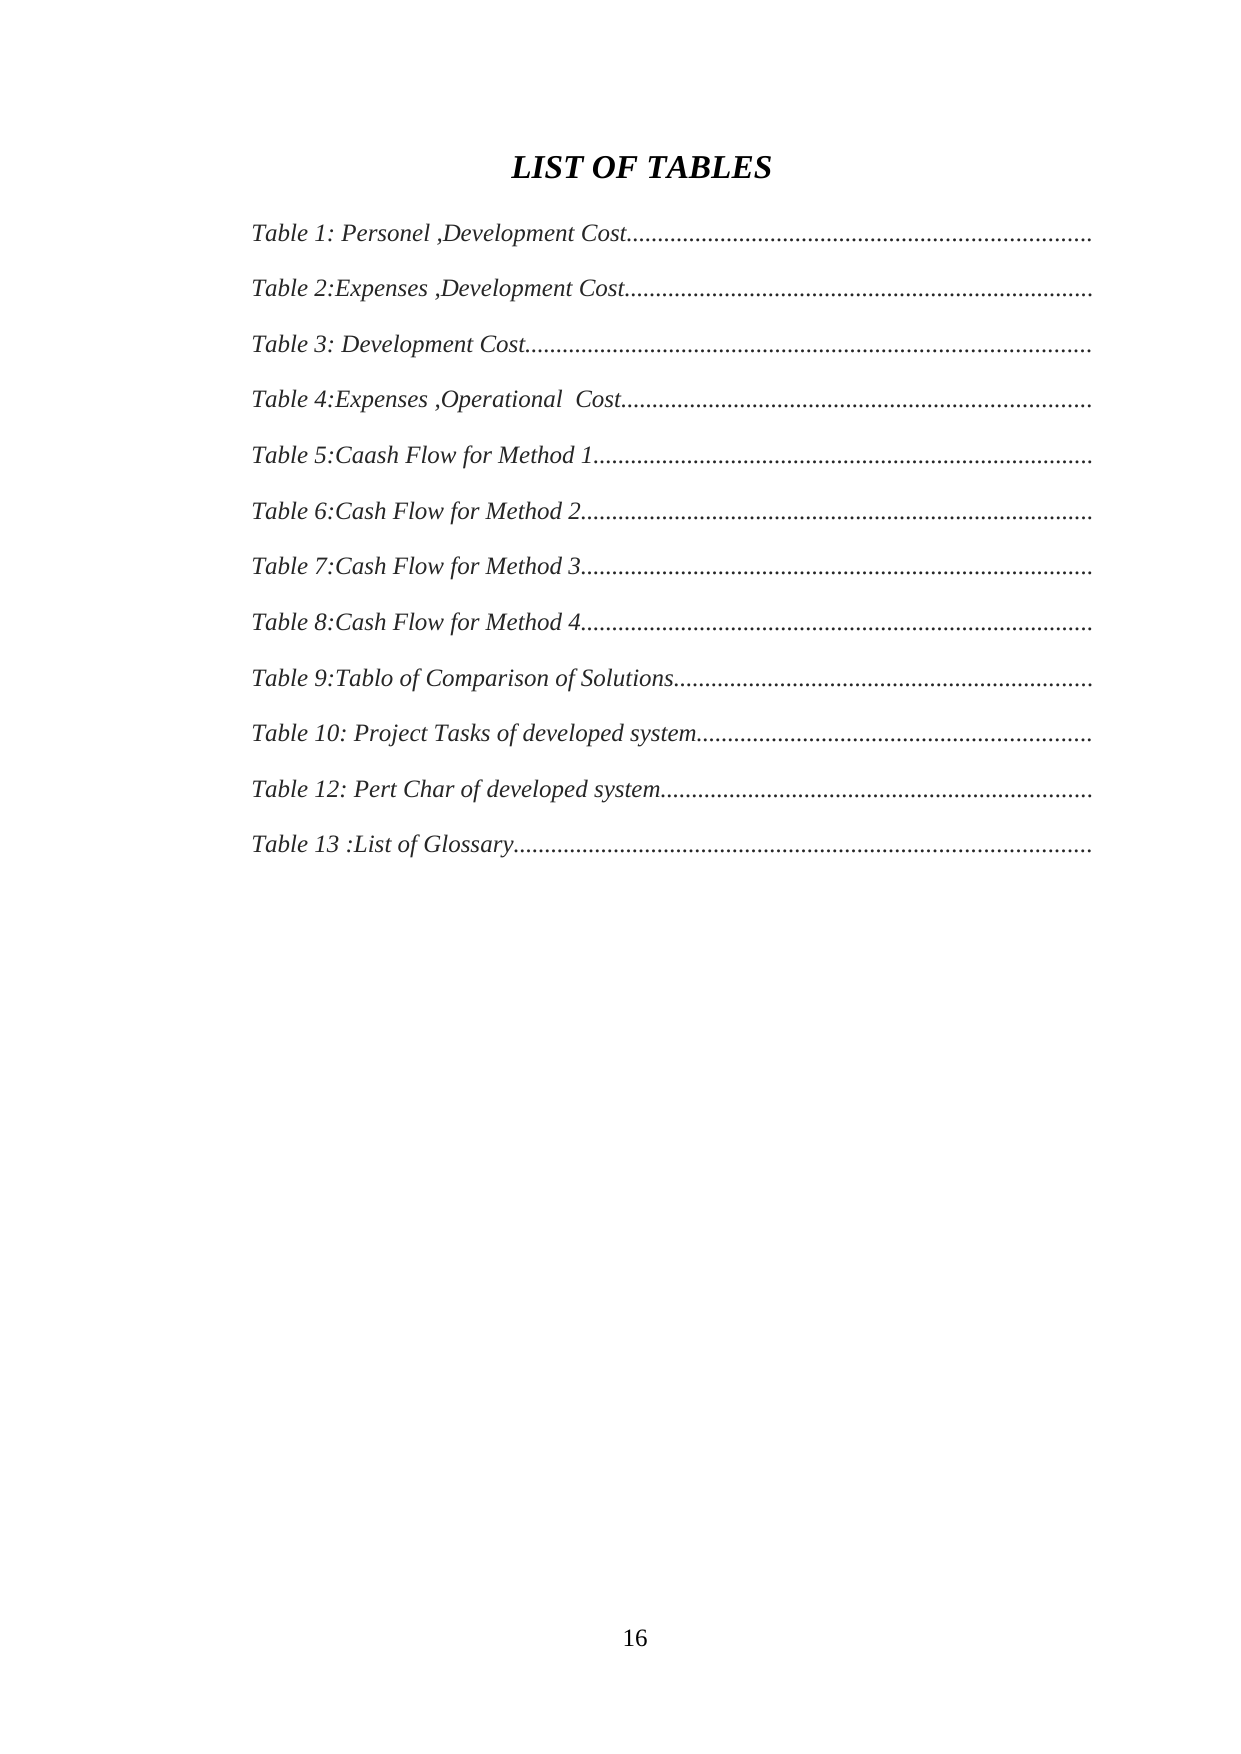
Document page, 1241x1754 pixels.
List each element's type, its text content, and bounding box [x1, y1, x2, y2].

text Table 4:Expenses ,Operational Cost 40 [177, 384, 1092, 413]
subtitle LIST OF TABLES [177, 148, 1092, 186]
text Table 2:Expenses ,Development Cost 40 [177, 273, 1092, 302]
text Table 1: Personel ,Development Cost 40 [177, 218, 1092, 246]
text Table 6:Cash Flow for Method 2 43 [177, 496, 1092, 524]
text Table 9:Tablo of Comparison of Solutions 46 [177, 663, 1092, 691]
text Table 8:Cash Flow for Method 4 45 [177, 607, 1092, 636]
text Table 12: Pert Char of developed system 64 [177, 774, 1092, 803]
text Table 13 :List of Glossary 78 [177, 829, 1092, 858]
text Table 5:Caash Flow for Method 1 41 [177, 440, 1092, 469]
text Table 3: Development Cost 40 [177, 329, 1092, 358]
text Table 7:Cash Flow for Method 3 44 [177, 551, 1092, 580]
text Table 10: Project Tasks of developed system 60 [177, 718, 1092, 747]
